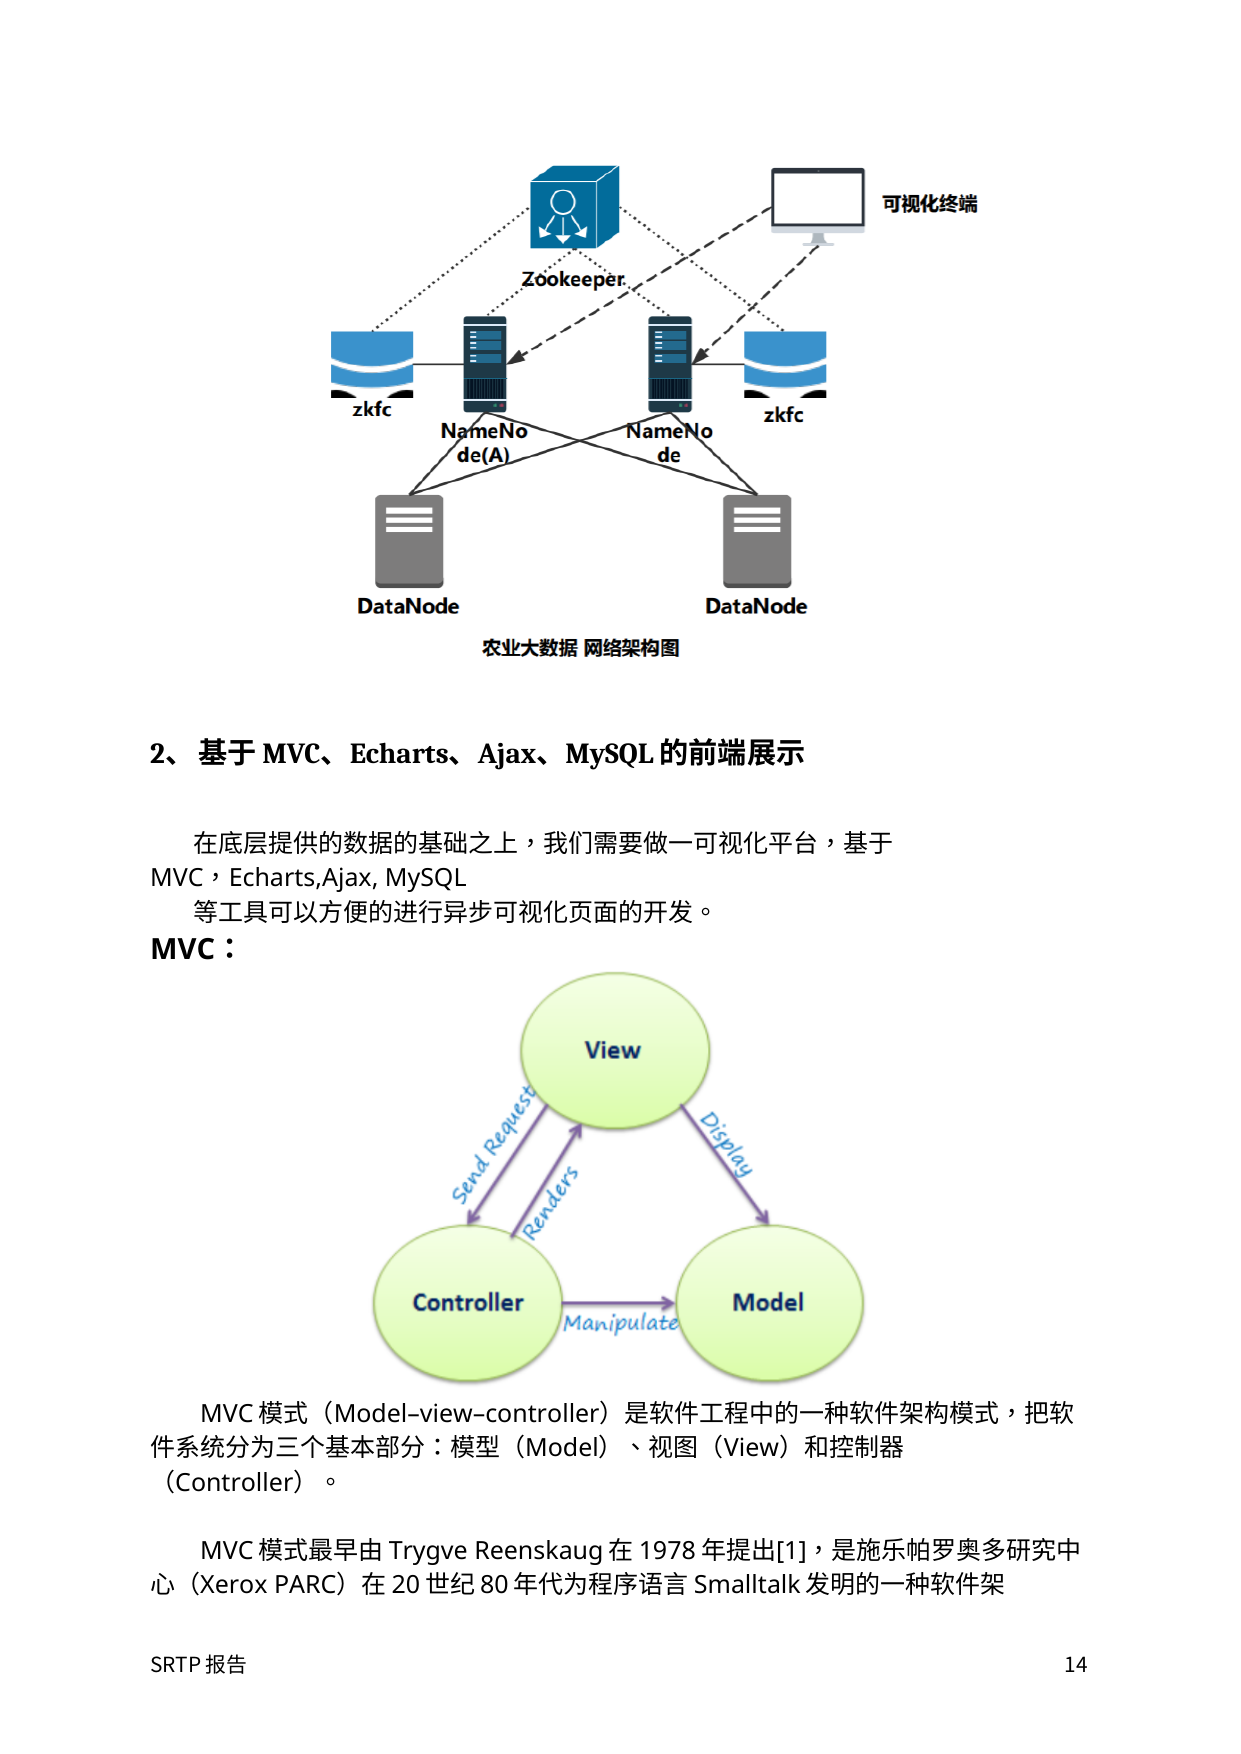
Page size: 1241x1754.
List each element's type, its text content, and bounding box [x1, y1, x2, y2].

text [150, 1532, 1090, 1600]
subtitle 基于MVC、Echarts、Ajax、MySQL的前端展示 [150, 730, 1090, 772]
text MVC模式（Model–view–controller）是软件工程中的一种软件架构模式，把软件系统分为三个基本部分：模型（Model）、视图（View）和控制器（Controller）。 [150, 1396, 1090, 1498]
text 等工具可以方便的进行异步可视化页面的开发。 [150, 894, 1090, 928]
text 在底层提供的数据的基础之上，我们需要做一可视化平台，基于MVC，Echarts,Ajax, MySQL [150, 826, 1090, 894]
text MVC： [150, 928, 1090, 968]
picture [345, 967, 895, 1396]
